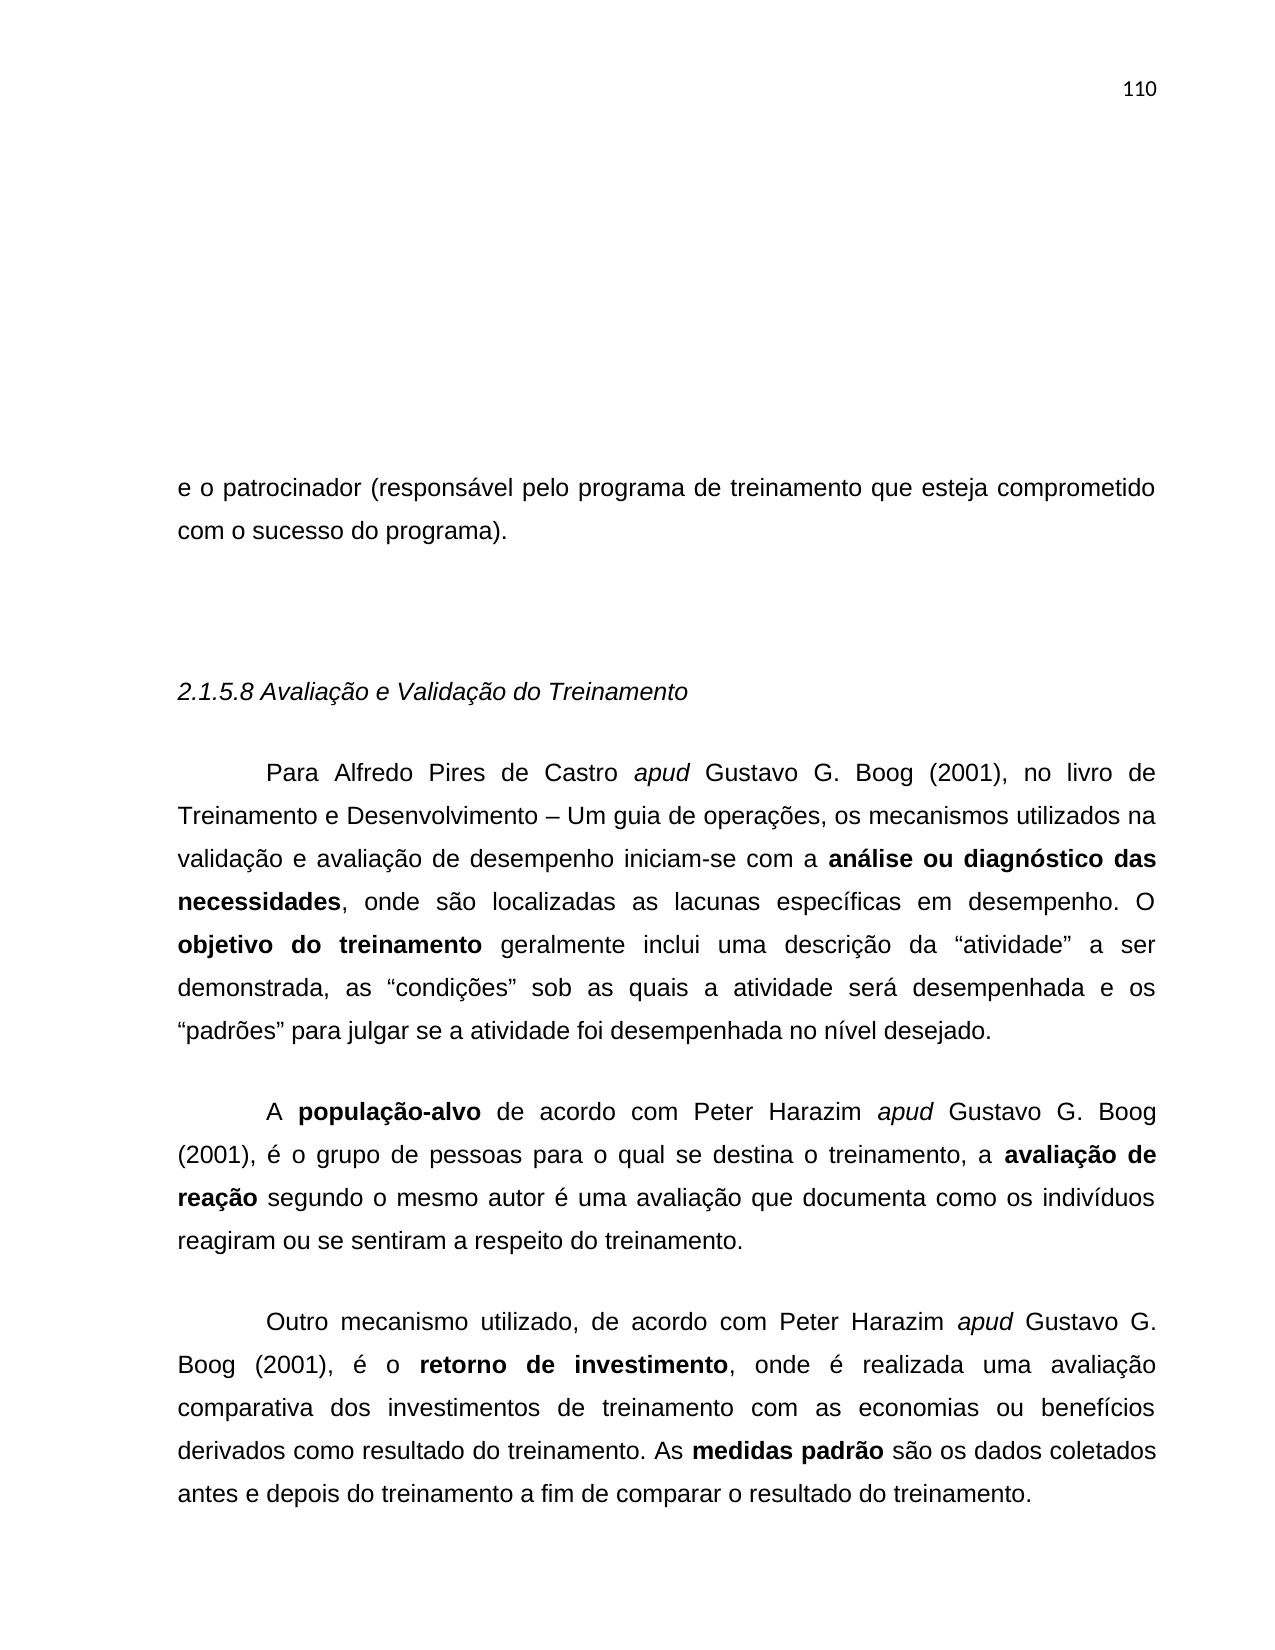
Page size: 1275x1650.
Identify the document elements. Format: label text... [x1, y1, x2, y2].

text 2.1.5.8 Avaliação e Validação do Treinamento [177, 677, 1157, 706]
text Para Alfredo Pires de Castro apud Gustavo G. Boog (2001), no livro de Treinamento e Desenvolvimento – Um guia de operações, os mecanismos utilizados na validação e avaliação de desempenho iniciam-se com a análise ou diagnóstico das necessidades, onde são localizadas as lacunas específicas em desempenho. O objetivo do treinamento geralmente inclui uma descrição da “atividade” a ser demonstrada, as “condições” sob as quais a atividade será desempenhada e os “padrões” para julgar se a atividade foi desempenhada no nível desejado. [177, 757, 1157, 1045]
text Outro mecanismo utilizado, de acordo com Peter Harazim apud Gustavo G. Boog (2001), é o retorno de investimento, onde é realizada uma avaliação comparativa dos investimentos de treinamento com as economias ou benefícios derivados como resultado do treinamento. As medidas padrão são os dados coletados antes e depois do treinamento a fim de comparar o resultado do treinamento. [177, 1307, 1157, 1508]
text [177, 472, 1157, 544]
text A população-alvo de acordo com Peter Harazim apud Gustavo G. Boog (2001), é o grupo de pessoas para o qual se destina o treinamento, a avaliação de reação segundo o mesmo autor é uma avaliação que documenta como os indivíduos reagiram ou se sentiram a respeito do treinamento. [177, 1097, 1157, 1255]
